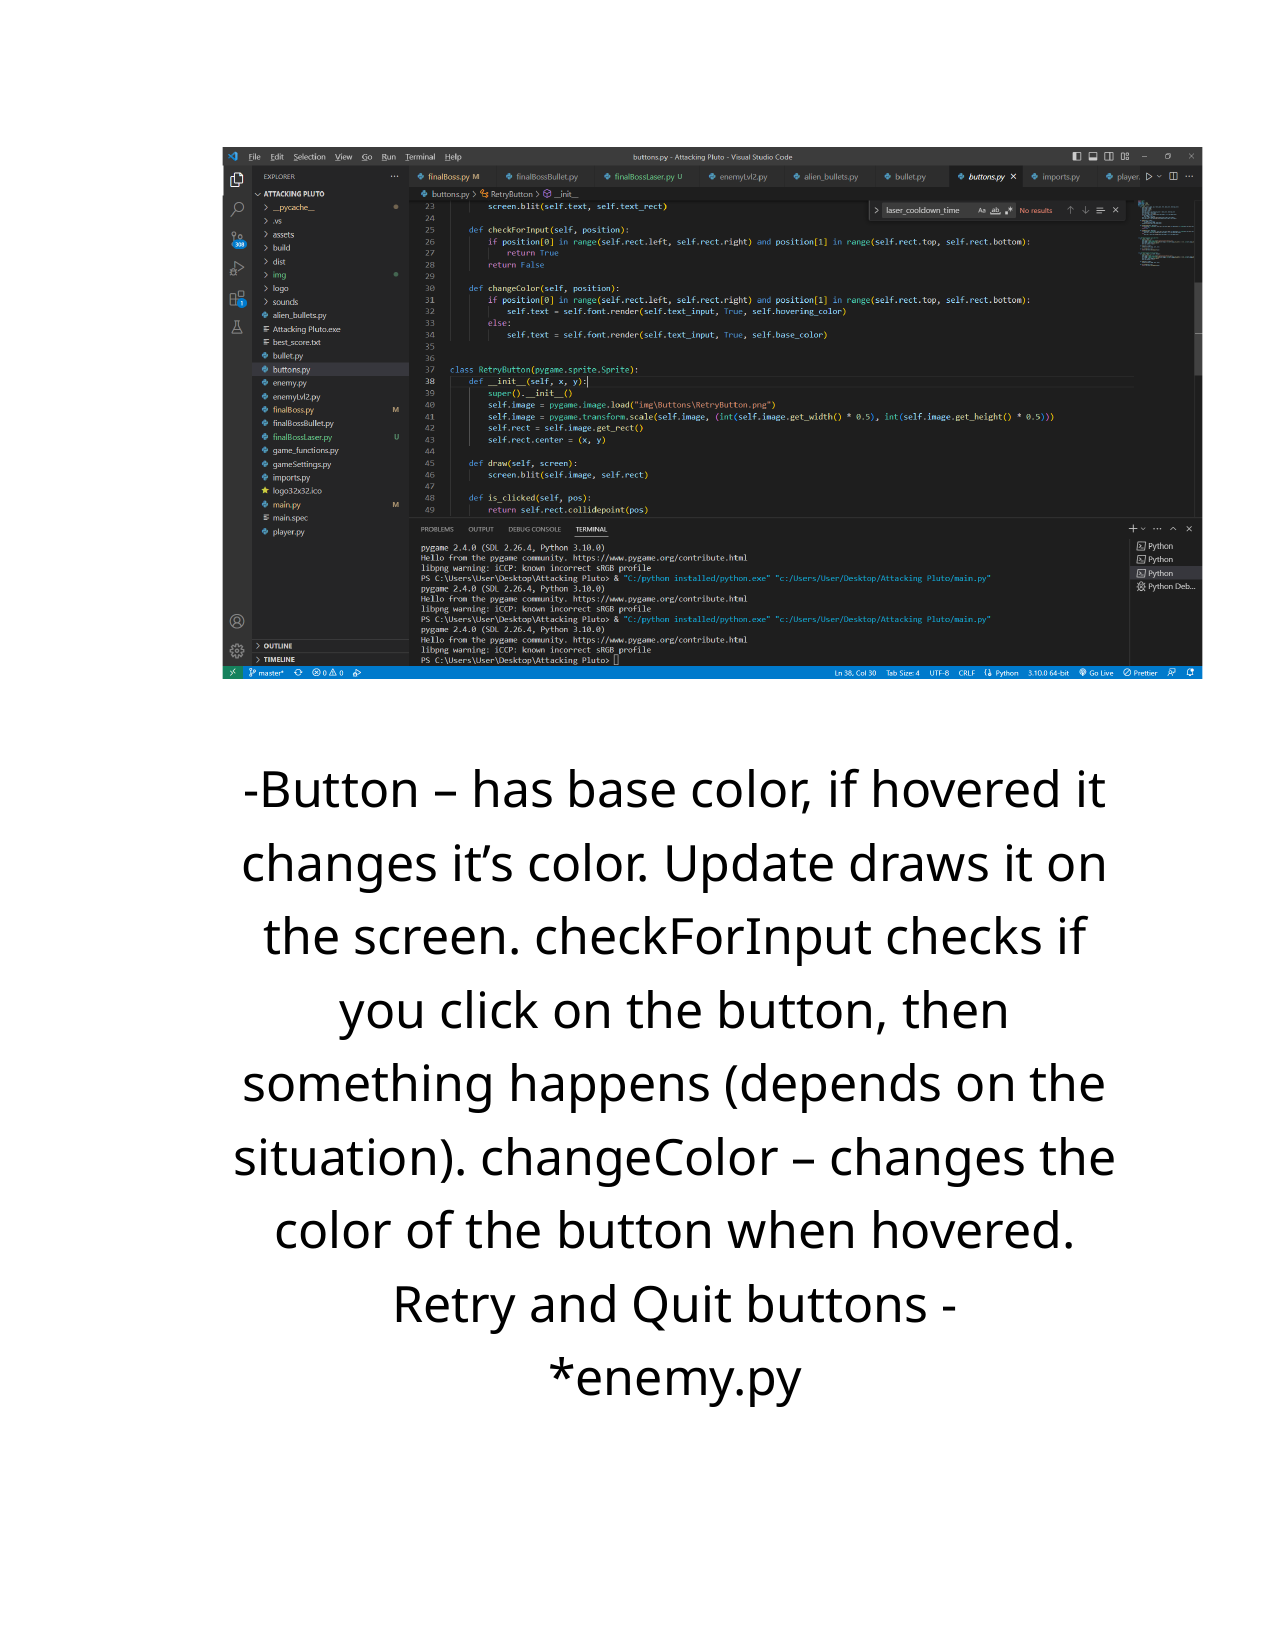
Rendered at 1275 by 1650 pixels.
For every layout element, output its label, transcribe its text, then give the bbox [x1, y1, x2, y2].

picture [222, 147, 1203, 679]
list -Button – has base color, if hovered it changes it’s color. Update draws it on the screen. checkForInput checks if you click on the button, then something happens (depends on the situation). changeColor – changes the color of the button when hovered. [223, 754, 1127, 1263]
list Retry and Quit buttons - [223, 1269, 1127, 1337]
list *enemy.py [223, 1342, 1127, 1411]
